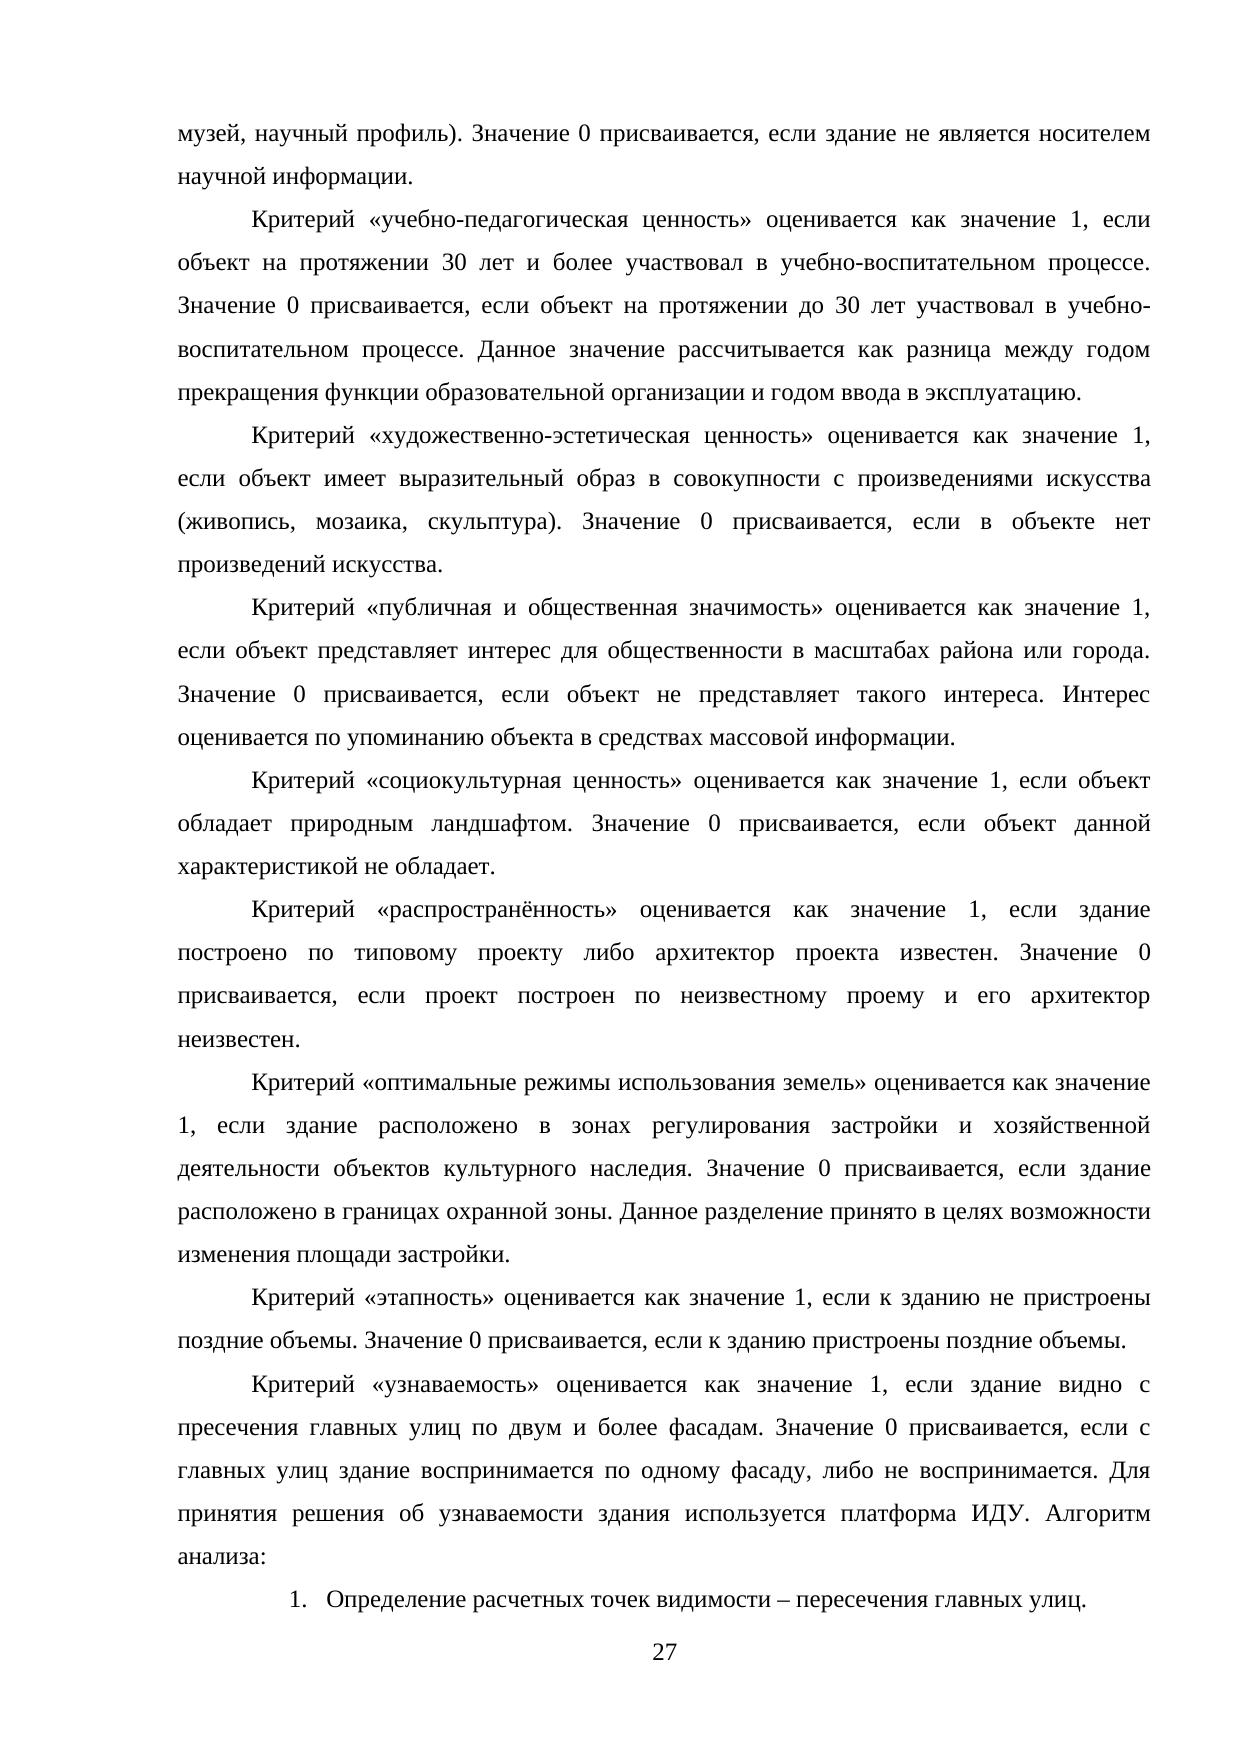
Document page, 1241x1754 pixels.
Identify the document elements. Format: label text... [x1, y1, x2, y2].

text Критерий «оптимальные режимы использования земель» оценивается как значение 1, если здание расположено в зонах регулирования застройки и хозяйственной деятельности объектов культурного наследия. Значение 0 присваивается, если здание расположено в границах охранной зоны. Данное разделение принято в целях возможности изменения площади застройки. [177, 1067, 1152, 1268]
text Критерий «этапность» оценивается как значение 1, если к зданию не пристроены поздние объемы. Значение 0 присваивается, если к зданию пристроены поздние объемы. [177, 1282, 1152, 1354]
list Определение расчетных точек видимости – пересечения главных улиц. [288, 1584, 1152, 1613]
text Критерий «учебно-педагогическая ценность» оценивается как значение 1, если объект на протяжении 30 лет и более участвовал в учебно-воспитательном процессе. Значение 0 присваивается, если объект на протяжении до 30 лет участвовал в учебно-воспитательном процессе. Данное значение рассчитывается как разница между годом прекращения функции образовательной организации и годом ввода в эксплуатацию. [177, 204, 1152, 406]
text Критерий «публичная и общественная значимость» оценивается как значение 1, если объект представляет интерес для общественности в масштабах района или города. Значение 0 присваивается, если объект не представляет такого интереса. Интерес оценивается по упоминанию объекта в средствах массовой информации. [177, 592, 1152, 751]
text Критерий «художественно-эстетическая ценность» оценивается как значение 1, если объект имеет выразительный образ в совокупности с произведениями искусства (живопись, мозаика, скульптура). Значение 0 присваивается, если в объекте нет произведений искусства. [177, 420, 1152, 578]
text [177, 118, 1152, 190]
text Критерий «распространённость» оценивается как значение 1, если здание построено по типовому проекту либо архитектор проекта известен. Значение 0 присваивается, если проект построен по неизвестному проему и его архитектор неизвестен. [177, 894, 1152, 1052]
text Критерий «узнаваемость» оценивается как значение 1, если здание видно с пресечения главных улиц по двум и более фасадам. Значение 0 присваивается, если с главных улиц здание воспринимается по одному фасаду, либо не воспринимается. Для принятия решения об узнаваемости здания используется платформа ИДУ. Алгоритм анализа: [177, 1369, 1152, 1570]
text Критерий «социокультурная ценность» оценивается как значение 1, если объект обладает природным ландшафтом. Значение 0 присваивается, если объект данной характеристикой не обладает. [177, 765, 1152, 880]
